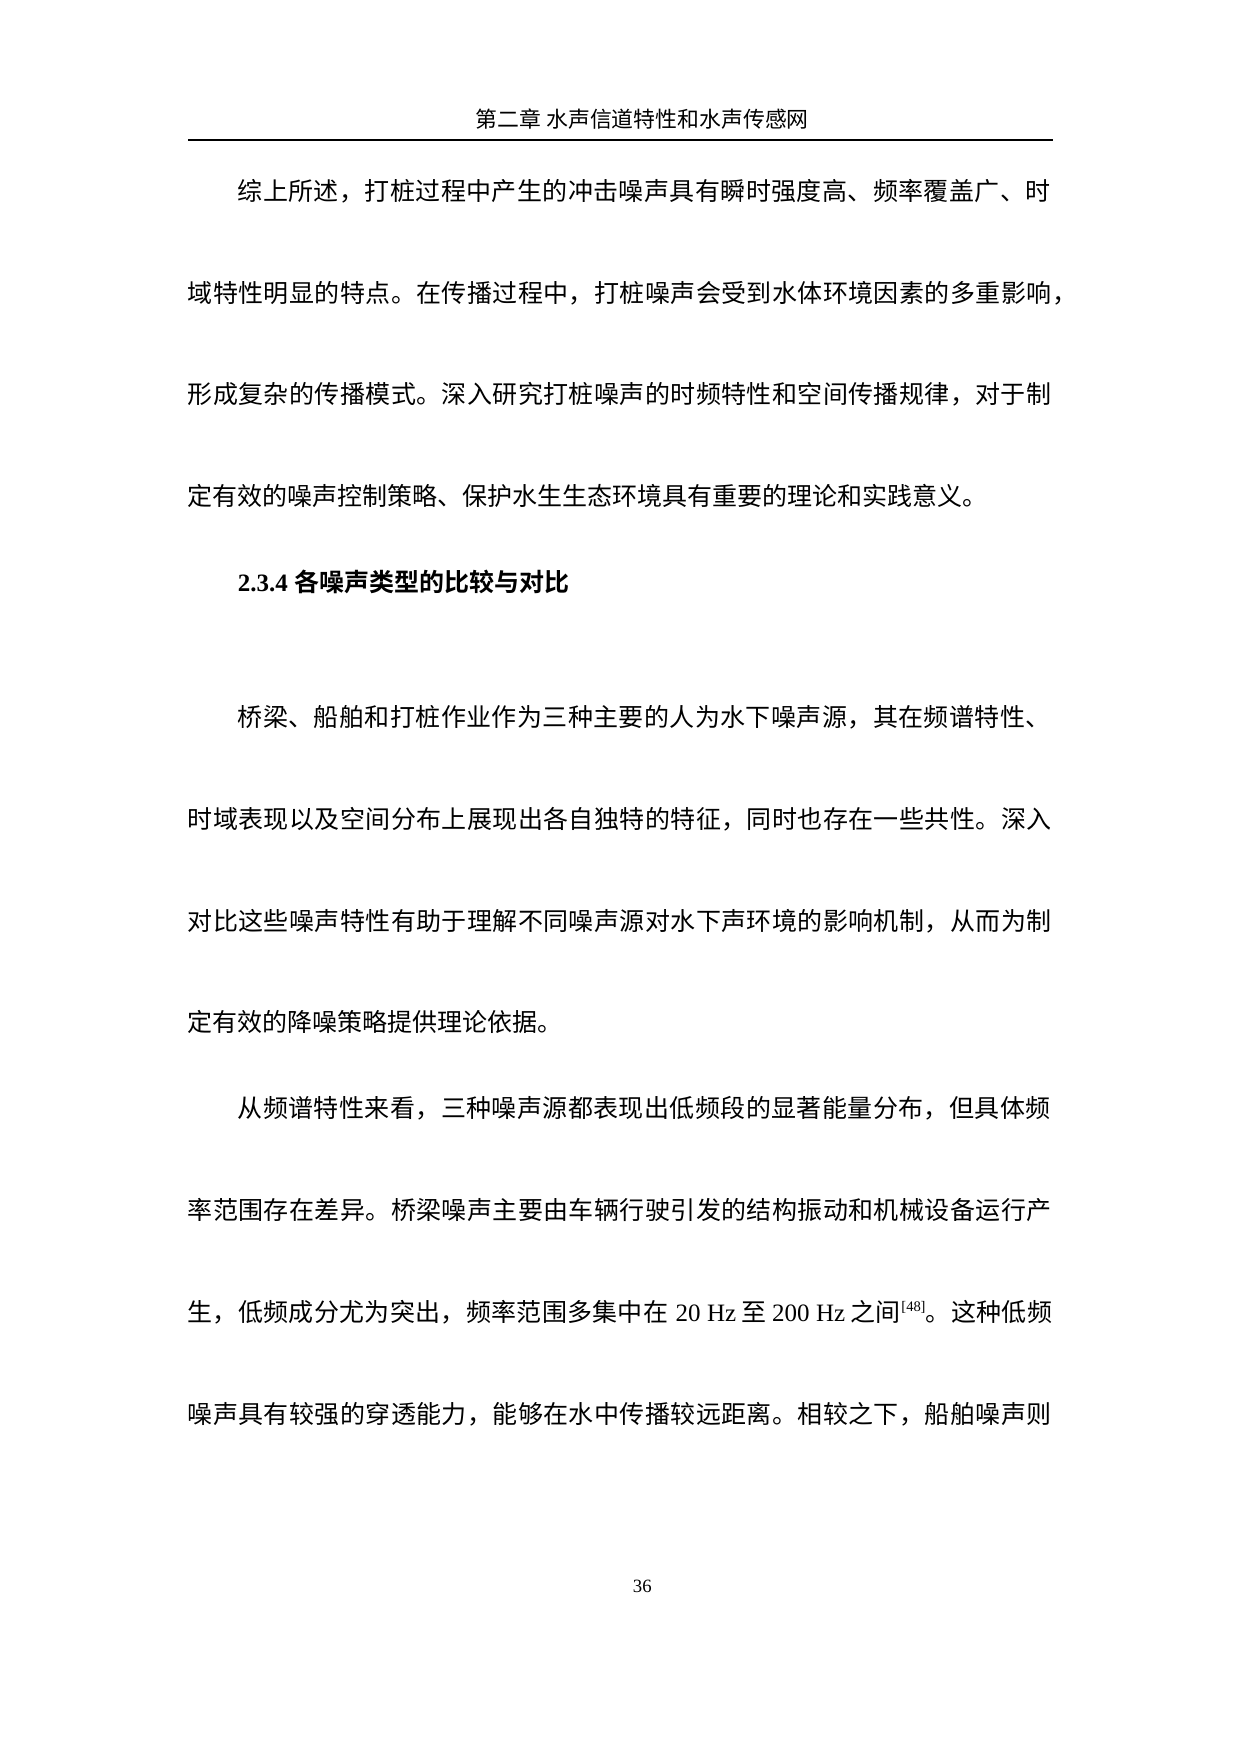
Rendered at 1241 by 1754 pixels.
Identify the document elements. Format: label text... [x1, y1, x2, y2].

text 2.3.4 各噪声类型的比较与对比 [187, 547, 1053, 615]
text 综上所述，打桩过程中产生的冲击噪声具有瞬时强度高、频率覆盖广、时域特性明显的特点。在传播过程中，打桩噪声会受到水体环境因素的多重影响，形成复杂的传播模式。深入研究打桩噪声的时频特性和空间传播规律，对于制定有效的噪声控制策略、保护水生生态环境具有重要的理论和实践意义。 [187, 155, 1053, 529]
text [187, 1073, 1053, 1447]
text 桥梁、船舶和打桩作业作为三种主要的人为水下噪声源，其在频谱特性、时域表现以及空间分布上展现出各自独特的特征，同时也存在一些共性。深入对比这些噪声特性有助于理解不同噪声源对水下声环境的影响机制，从而为制定有效的降噪策略提供理论依据。 [187, 681, 1053, 1055]
